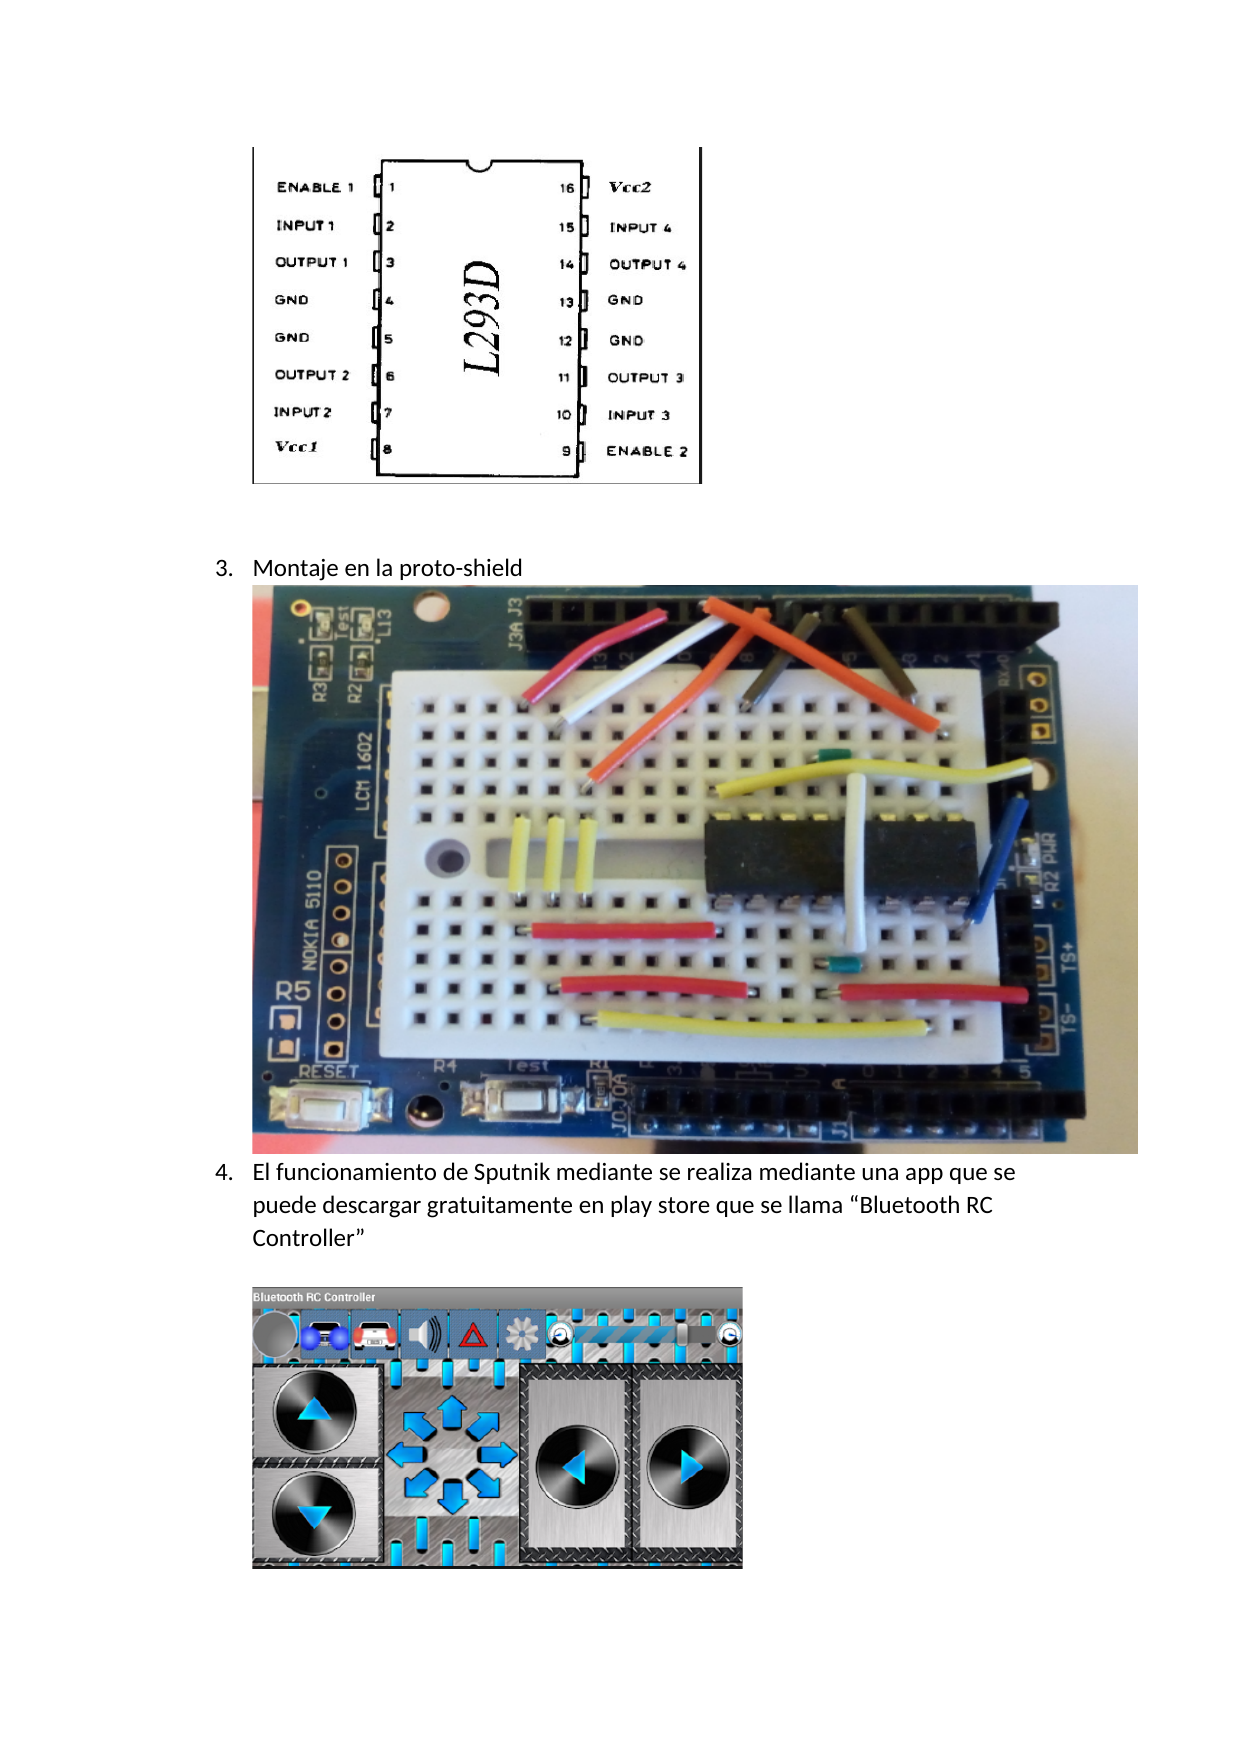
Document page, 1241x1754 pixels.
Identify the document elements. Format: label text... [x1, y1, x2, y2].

picture [252, 585, 1138, 1154]
picture [252, 147, 703, 484]
list El funcionamiento de Sputnik mediante se realiza mediante una app que se puede descargar gratuitamente en play store que se llama “Bluetooth RC Controller” [215, 1156, 1063, 1252]
list Montaje en la proto-shield [215, 552, 1063, 582]
picture [252, 1287, 743, 1569]
